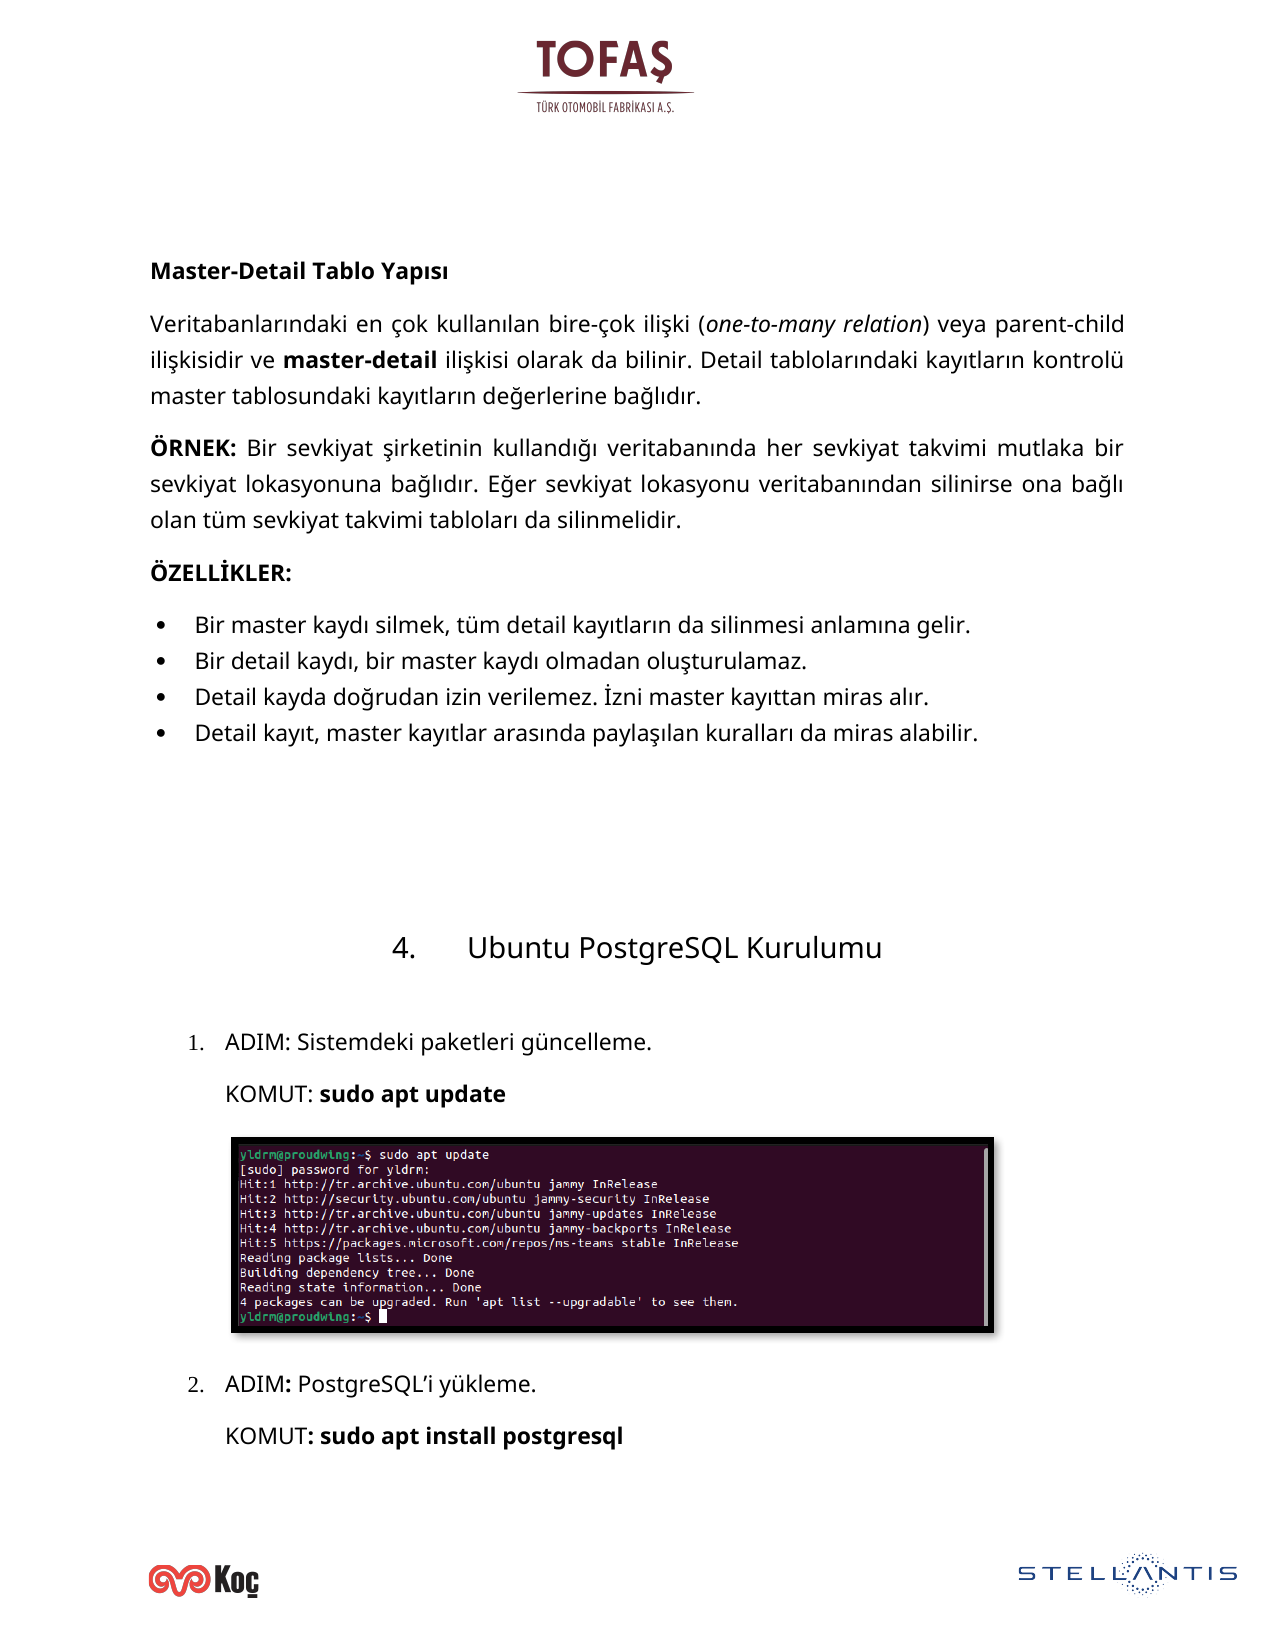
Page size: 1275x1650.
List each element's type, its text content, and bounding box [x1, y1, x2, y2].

text KOMUT: sudo apt update [150, 1078, 1125, 1110]
text Master-Detail Tablo Yapısı [150, 255, 1125, 286]
text ÖZELLİKLER: [150, 557, 1125, 588]
picture [238, 1144, 988, 1326]
subtitle Ubuntu PostgreSQL Kurulumu [150, 928, 1125, 967]
text KOMUT: sudo apt install postgresql [150, 1420, 1125, 1451]
list ADIM: PostgreSQL’i yükleme. [187, 1368, 1125, 1399]
picture [511, 35, 698, 119]
picture [1018, 1551, 1237, 1598]
list Detail kayıt, master kayıtlar arasında paylaşılan kuralları da miras alabilir. [157, 717, 1125, 748]
list Bir master kaydı silmek, tüm detail kayıtların da silinmesi anlamına gelir. [157, 609, 1125, 641]
list Detail kayda doğrudan izin verilemez. İzni master kayıttan miras alır. [157, 681, 1125, 712]
text ÖRNEK: Bir sevkiyat şirketinin kullandığı veritabanında her sevkiyat takvimi mutlaka bir sevkiyat lokasyonuna bağlıdır. Eğer sevkiyat lokasyonu veritabanından silinirse ona bağlı olan tüm sevkiyat takvimi tabloları da silinmelidir. [150, 432, 1125, 535]
text Veritabanlarındaki en çok kullanılan bire-çok ilişki (one-to-many relation) veya parent-child ilişkisidir ve master-detail ilişkisi olarak da bilinir. Detail tablolarındaki kayıtların kontrolü master tablosundaki kayıtların değerlerine bağlıdır. [150, 308, 1125, 411]
list ADIM: Sistemdeki paketleri güncelleme. [187, 1026, 1125, 1057]
picture [148, 1565, 259, 1598]
list Bir detail kaydı, bir master kaydı olmadan oluşturulamaz. [157, 645, 1125, 677]
